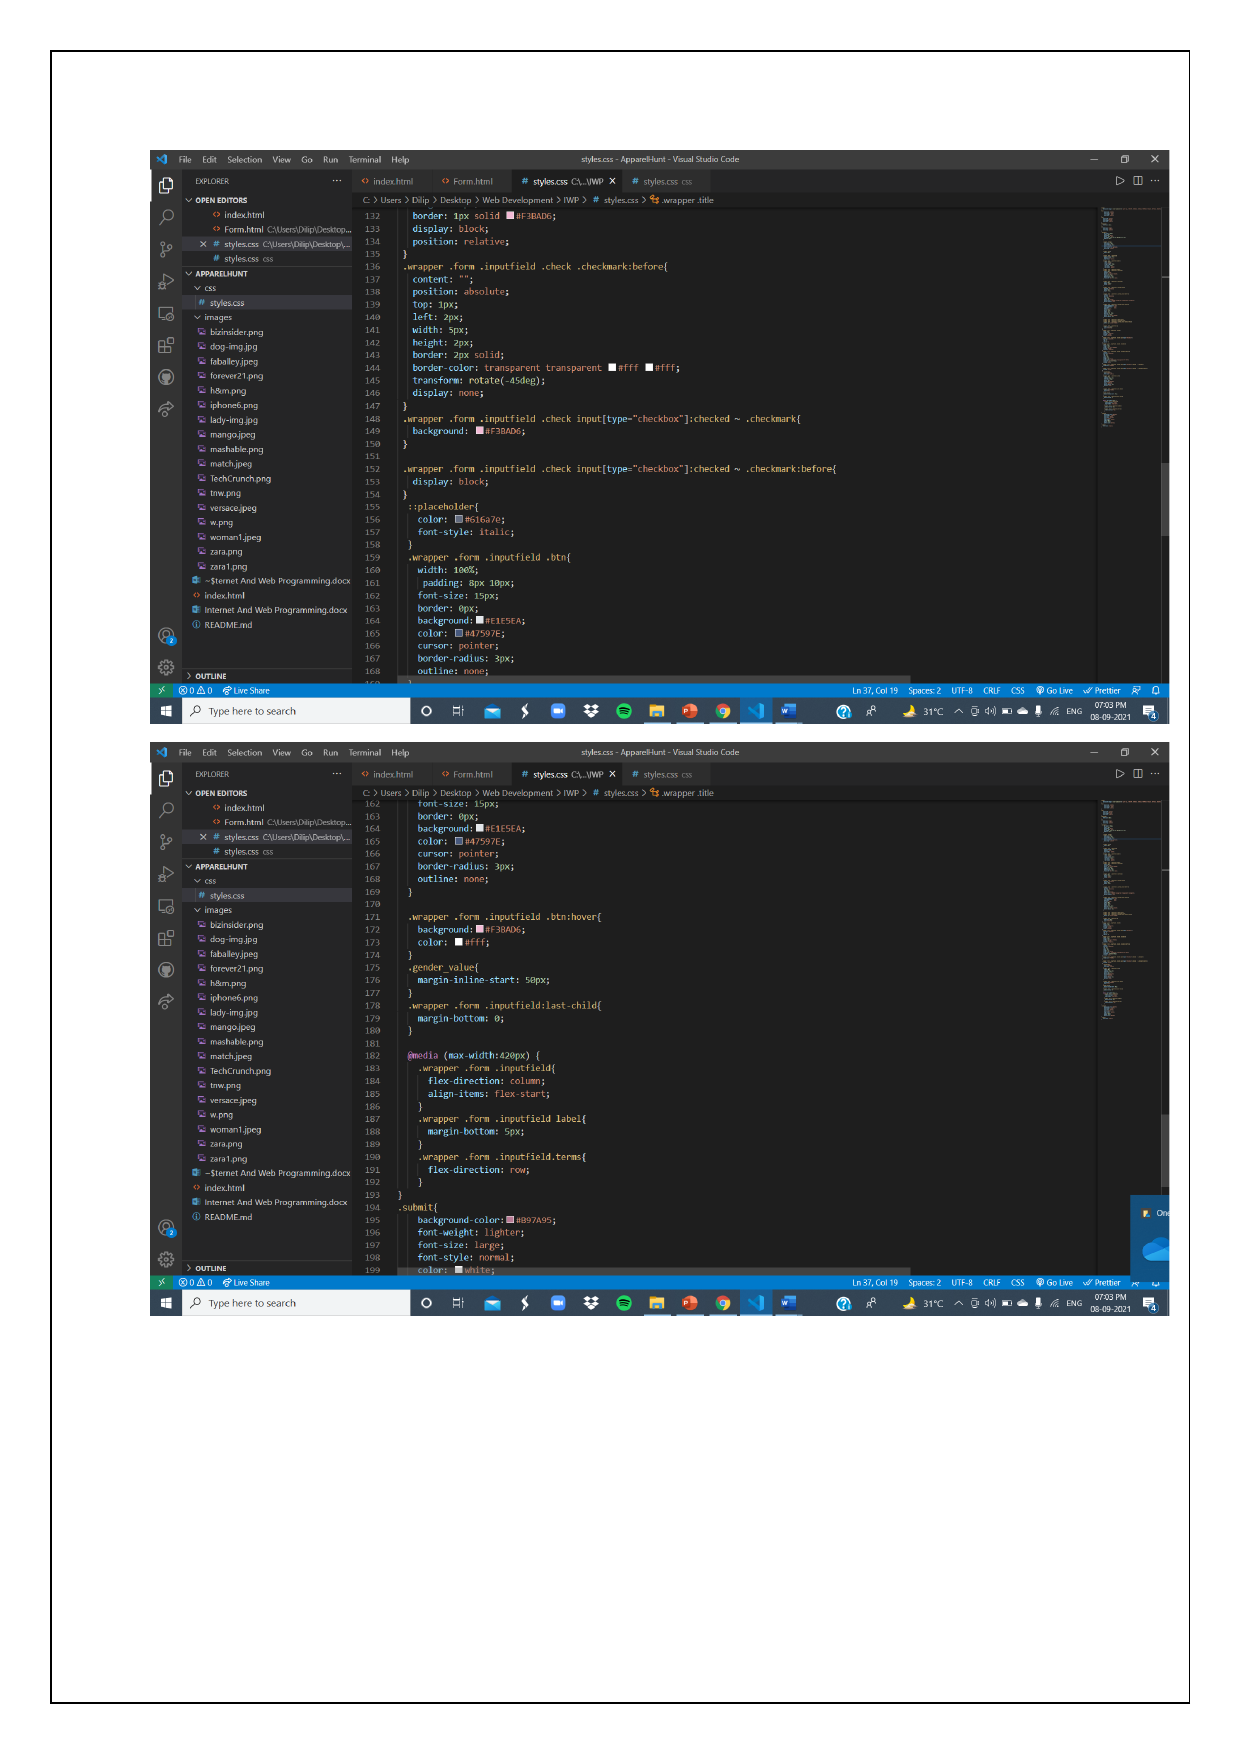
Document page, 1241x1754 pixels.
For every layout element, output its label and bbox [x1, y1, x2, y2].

picture [150, 150, 1170, 724]
picture [150, 742, 1170, 1316]
